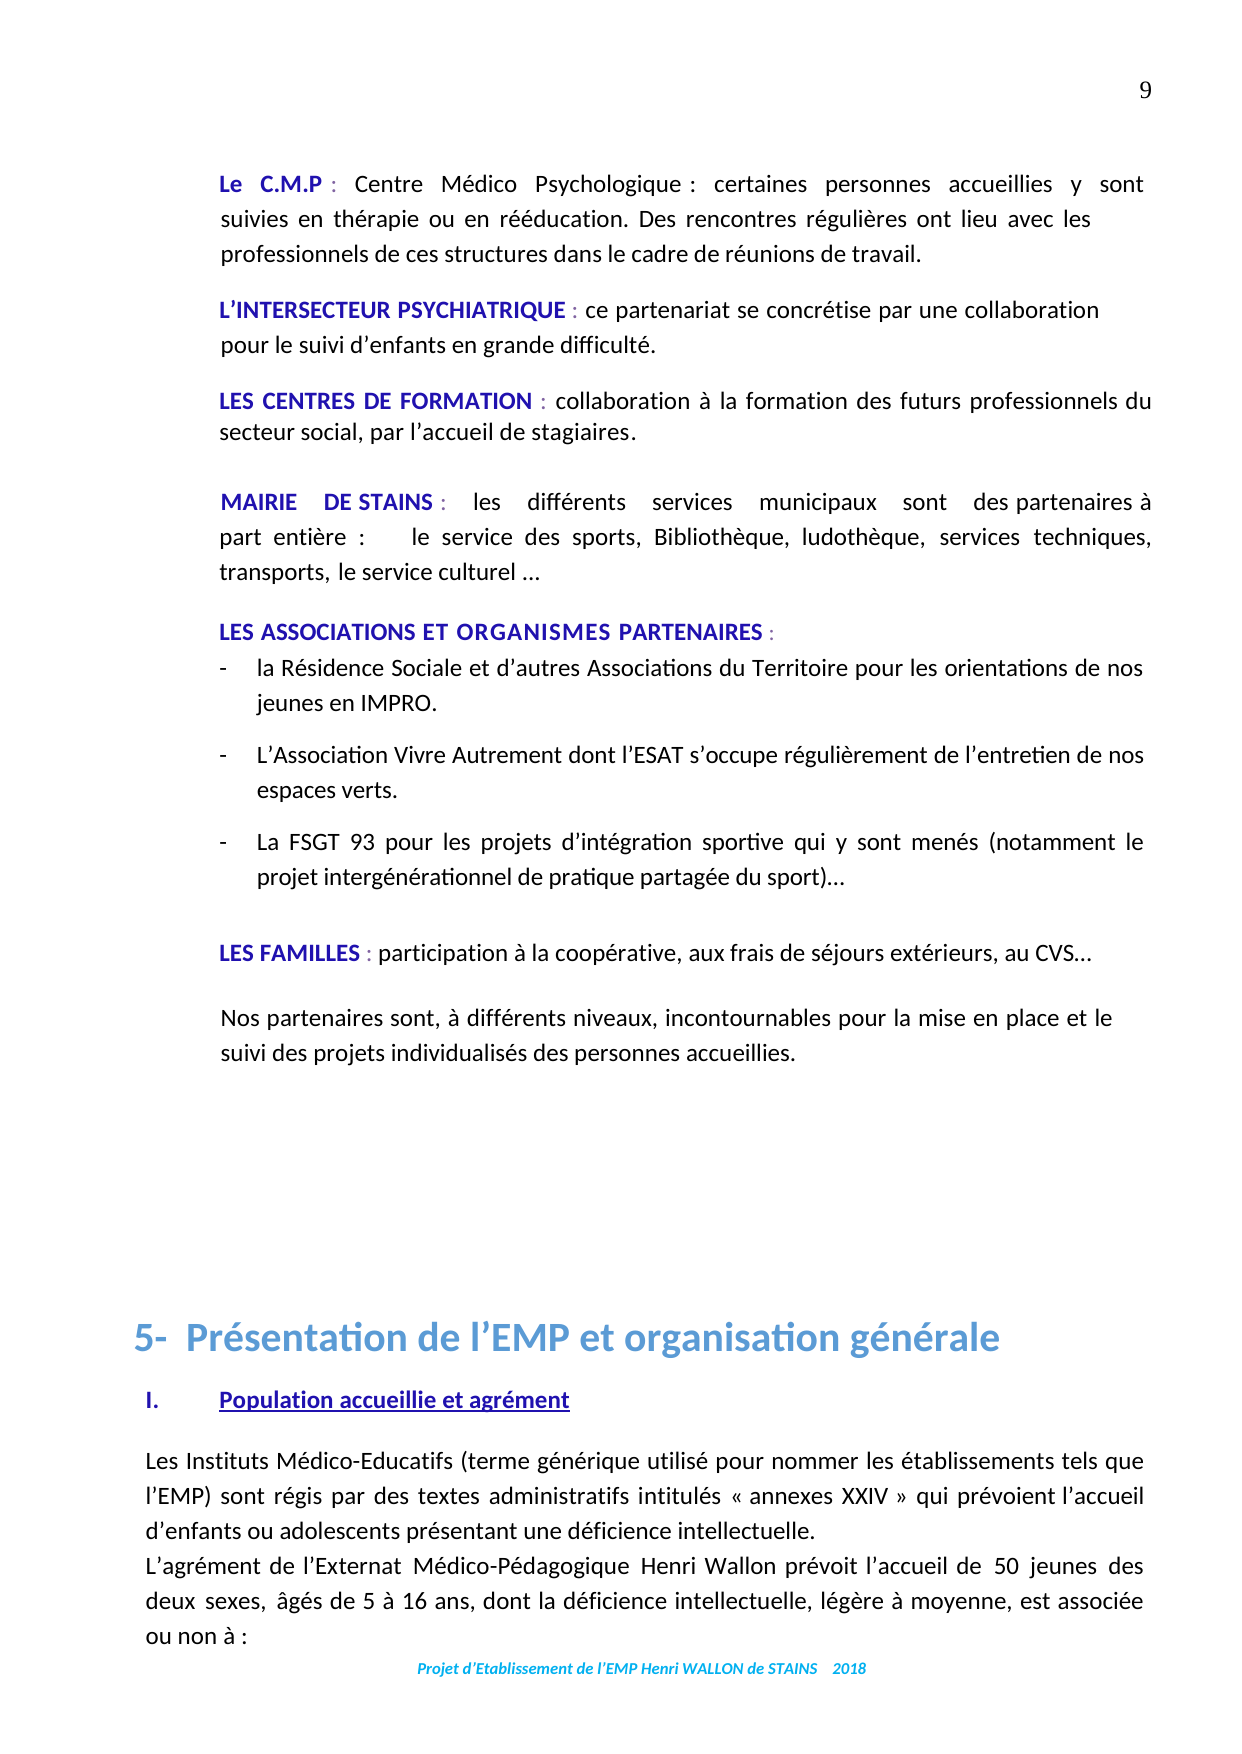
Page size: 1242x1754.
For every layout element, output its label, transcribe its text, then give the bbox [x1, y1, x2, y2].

text Nos partenaires sont, à différents niveaux, incontournables pour la mise en place et le suivi des projets individualisés des personnes accueillies. [220, 1002, 1143, 1068]
text pour le suivi d’enfants en grande difficulté. [220, 329, 1152, 359]
text L’agrément de l’Externat Médico-Pédagogique Henri Wallon prévoit l’accueil de 50 jeunes des deux sexes, âgés de 5 à 16 ans, dont la déficience intellectuelle, légère à moyenne, est associée ou non à : [145, 1550, 1144, 1651]
text LES CENTRES DE FORMATION : collaboration à la formation des futurs professionnels du secteur social, par l’accueil de stagiaires. [219, 385, 1152, 446]
text LES ASSOCIATIONS ET ORGANISMES PARTENAIRES : [219, 616, 1144, 647]
text I. Population accueillie et agrément [145, 1384, 1152, 1414]
list la Résidence Sociale et d’autres Associations du Territoire pour les orientations de nos jeunes en IMPRO. [219, 653, 1144, 718]
text Les Instituts Médico-Educatifs (terme générique utilisé pour nommer les établissements tels que l’EMP) sont régis par des textes administratifs intitulés « annexes XXIV » qui prévoient l’accueil d’enfants ou adolescents présentant une déficience intellectuelle. [145, 1445, 1144, 1546]
text 5- Présentation de l’EMP et organisation générale [133, 1296, 1152, 1362]
list La FSGT 93 pour les projets d’intégration sportive qui y sont menés (notamment le projet intergénérationnel de pratique partagée du sport)… [219, 826, 1144, 891]
text LES FAMILLES : participation à la coopérative, aux frais de séjours extérieurs, au CVS… [219, 937, 1152, 967]
list L’Association Vivre Autrement dont l’ESAT s’occupe régulièrement de l’entretien de nos espaces verts. [219, 739, 1144, 805]
text Le C.M.P : Centre Médico Psychologique : certaines personnes accueillies y sont suivies en thérapie ou en rééducation. Des rencontres régulières ont lieu avec les [219, 168, 1144, 234]
text professionnels de ces structures dans le cadre de réunions de travail. [220, 238, 1152, 268]
text MAIRIE DE STAINS : les différents services municipaux sont des partenaires à part entière : le service des sports, Bibliothèque, ludothèque, services techniques, transports, le service culturel ... [219, 486, 1152, 587]
text L’INTERSECTEUR PSYCHIATRIQUE : ce partenariat se concrétise par une collaboration [219, 294, 1152, 324]
